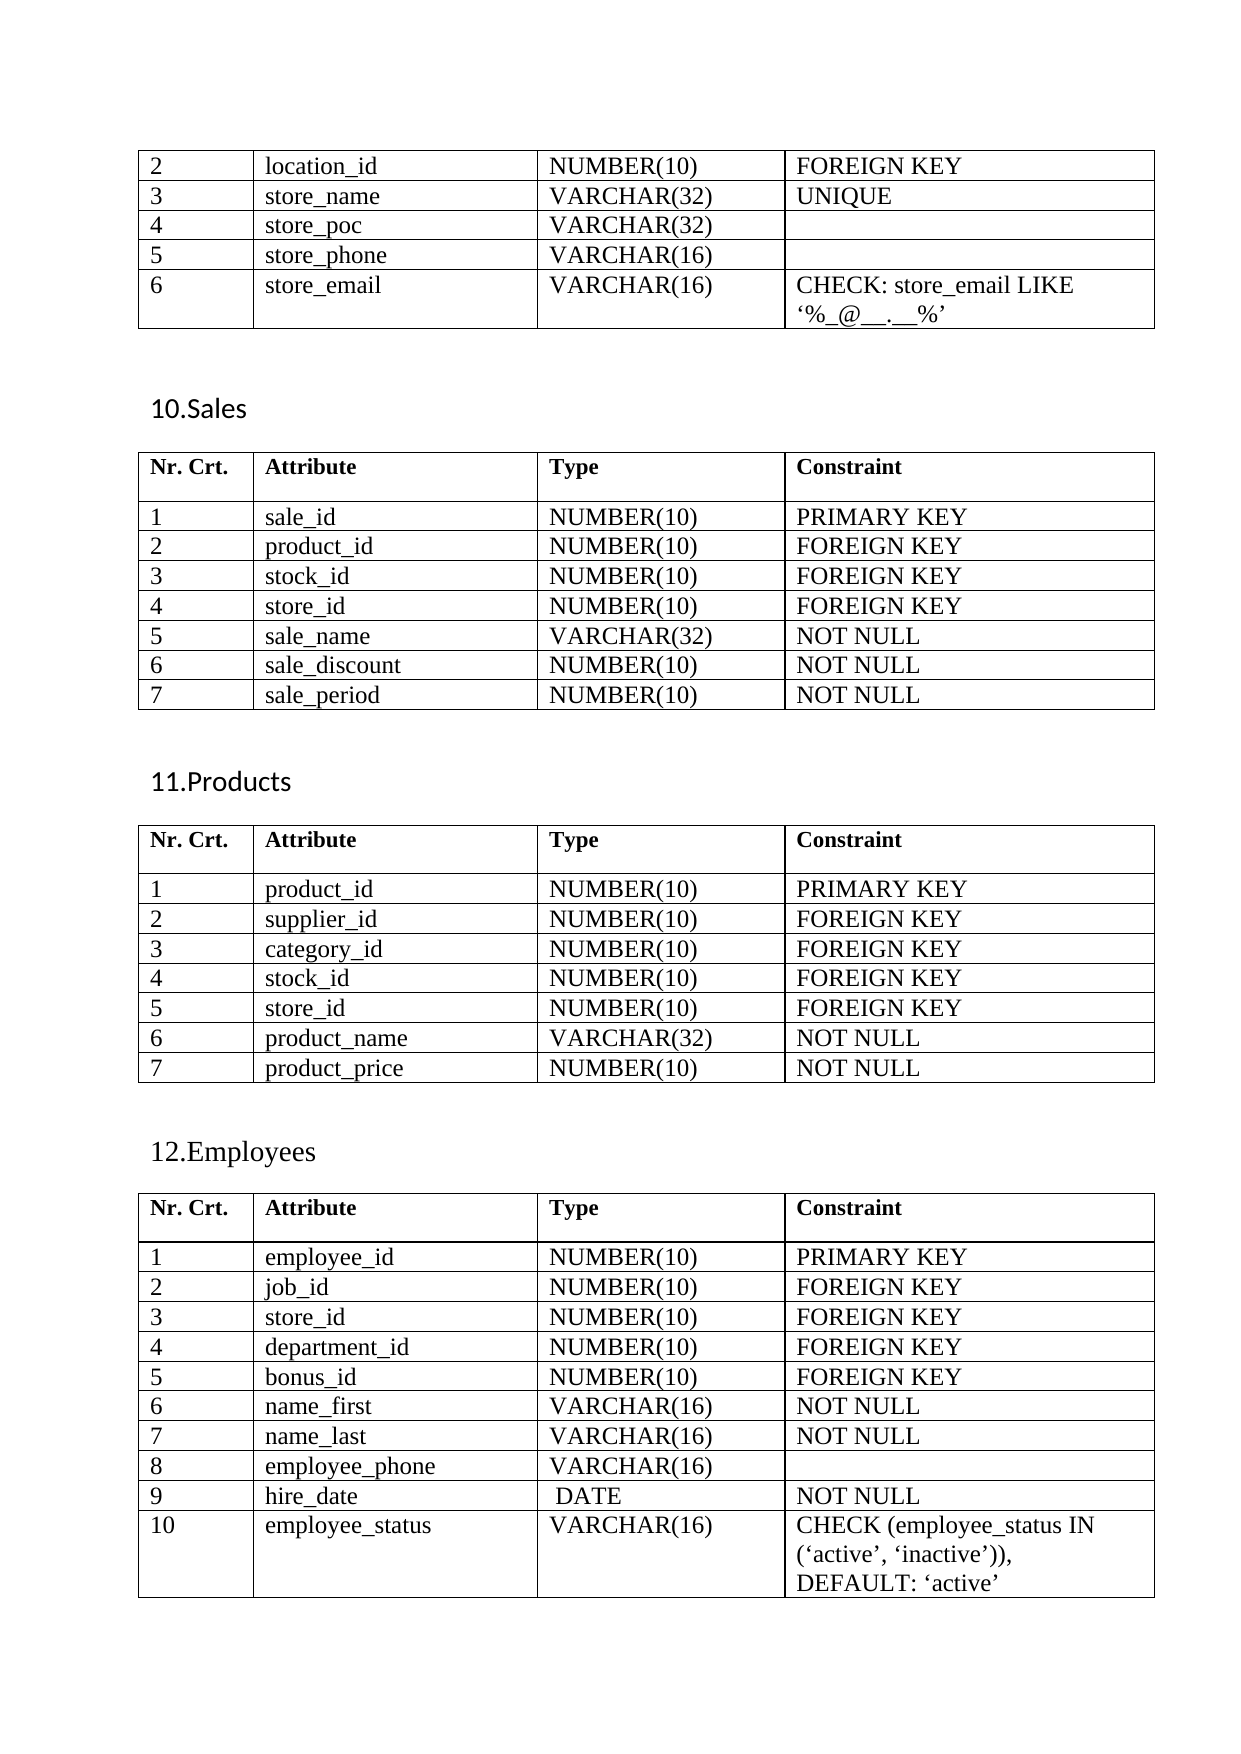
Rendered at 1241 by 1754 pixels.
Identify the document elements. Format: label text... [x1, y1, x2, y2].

table_cell sale_discount [254, 651, 537, 679]
table_cell 1 [139, 1243, 253, 1271]
table_cell stock_id [254, 964, 537, 992]
table_cell job_id [254, 1272, 537, 1301]
text 12.Employees [150, 1134, 1090, 1167]
table_header Nr. Crt. [139, 826, 253, 873]
table_cell FOREIGN KEY [786, 993, 1154, 1022]
table_cell 6 [139, 1391, 253, 1420]
table_cell FOREIGN KEY [786, 964, 1154, 992]
table_cell NUMBER(10) [538, 651, 784, 679]
table_header Attribute [254, 826, 537, 873]
table_cell NUMBER(10) [538, 1362, 784, 1390]
table_cell 7 [139, 680, 253, 709]
table_header Constraint [786, 826, 1154, 873]
table_header Attribute [254, 1194, 537, 1241]
table_cell NOT NULL [786, 1481, 1154, 1509]
table_cell hire_date [254, 1481, 537, 1509]
table_cell 5 [139, 240, 253, 269]
table_cell [786, 240, 1154, 269]
table_cell 3 [139, 934, 253, 962]
table_cell 4 [139, 591, 253, 620]
table_cell 6 [139, 651, 253, 679]
table_cell NUMBER(10) [538, 1272, 784, 1301]
table_cell NUMBER(10) [538, 1332, 784, 1361]
table_cell PRIMARY KEY [786, 1243, 1154, 1271]
table_cell name_last [254, 1421, 537, 1450]
table_cell VARCHAR(16) [538, 1451, 784, 1480]
table_cell 3 [139, 181, 253, 209]
table_cell employee_status [254, 1511, 537, 1597]
table_cell 7 [139, 1053, 253, 1082]
table_cell NUMBER(10) [538, 531, 784, 560]
table_cell VARCHAR(16) [538, 270, 784, 328]
table_cell employee_id [254, 1243, 537, 1271]
table_header Type [538, 453, 784, 501]
table_cell FOREIGN KEY [786, 531, 1154, 560]
table_cell NUMBER(10) [538, 934, 784, 962]
table_cell NUMBER(10) [538, 964, 784, 992]
table_cell category_id [254, 934, 537, 962]
table_cell NUMBER(10) [538, 993, 784, 1022]
table_cell FOREIGN KEY [786, 1302, 1154, 1331]
table_cell NUMBER(10) [538, 904, 784, 933]
table_cell store_name [254, 181, 537, 209]
table_cell PRIMARY KEY [786, 874, 1154, 903]
table_cell supplier_id [254, 904, 537, 933]
table_cell store_phone [254, 240, 537, 269]
table_cell department_id [254, 1332, 537, 1361]
table_cell NOT NULL [786, 680, 1154, 709]
table_cell FOREIGN KEY [786, 561, 1154, 590]
table_cell UNIQUE [786, 181, 1154, 209]
table_cell FOREIGN KEY [786, 151, 1154, 180]
table_cell PRIMARY KEY [786, 502, 1154, 530]
table_cell store_id [254, 1302, 537, 1331]
table_cell VARCHAR(16) [538, 1511, 784, 1597]
table_cell VARCHAR(32) [538, 181, 784, 209]
table_cell 2 [139, 1272, 253, 1301]
table_cell product_id [254, 531, 537, 560]
table_cell 7 [139, 1421, 253, 1450]
table_cell store_id [254, 993, 537, 1022]
table_cell FOREIGN KEY [786, 1272, 1154, 1301]
table_cell 3 [139, 1302, 253, 1331]
table_cell NUMBER(10) [538, 591, 784, 620]
text 11.Products [150, 763, 1090, 799]
table_cell VARCHAR(32) [538, 211, 784, 239]
table_cell [786, 1451, 1154, 1480]
table_cell 8 [139, 1451, 253, 1480]
table_cell VARCHAR(32) [538, 621, 784, 649]
table_cell FOREIGN KEY [786, 934, 1154, 962]
table_cell store_id [254, 591, 537, 620]
table_cell 2 [139, 904, 253, 933]
table_cell NUMBER(10) [538, 1053, 784, 1082]
table_cell 5 [139, 993, 253, 1022]
table_cell sale_period [254, 680, 537, 709]
table_cell stock_id [254, 561, 537, 590]
table_cell NUMBER(10) [538, 561, 784, 590]
table_cell FOREIGN KEY [786, 1332, 1154, 1361]
table_header Nr. Crt. [139, 1194, 253, 1241]
table_cell NOT NULL [786, 1391, 1154, 1420]
table_cell 10 [139, 1511, 253, 1597]
table_cell 9 [139, 1481, 253, 1509]
table_cell FOREIGN KEY [786, 904, 1154, 933]
table_cell product_price [254, 1053, 537, 1082]
table_cell store_email [254, 270, 537, 328]
table_cell 4 [139, 1332, 253, 1361]
table_cell 4 [139, 964, 253, 992]
table_cell FOREIGN KEY [786, 591, 1154, 620]
table_cell NUMBER(10) [538, 1243, 784, 1271]
table_cell NOT NULL [786, 651, 1154, 679]
table_header Attribute [254, 453, 537, 501]
table_header Constraint [786, 1194, 1154, 1241]
table_cell name_first [254, 1391, 537, 1420]
table_cell 5 [139, 1362, 253, 1390]
table_cell 6 [139, 270, 253, 328]
table_cell NOT NULL [786, 1421, 1154, 1450]
table_cell VARCHAR(32) [538, 1023, 784, 1052]
table_cell 2 [139, 531, 253, 560]
table_cell NOT NULL [786, 1053, 1154, 1082]
table_cell FOREIGN KEY [786, 1362, 1154, 1390]
table_cell 4 [139, 211, 253, 239]
table_cell location_id [254, 151, 537, 180]
table_cell CHECK (employee_status IN (‘active’, ‘inactive’)), DEFAULT: ‘active’ [786, 1511, 1154, 1597]
table_cell 3 [139, 561, 253, 590]
table_cell 1 [139, 502, 253, 530]
table_cell 2 [139, 151, 253, 180]
table_cell NUMBER(10) [538, 1302, 784, 1331]
table_cell NUMBER(10) [538, 151, 784, 180]
table_cell CHECK: store_email LIKE ‘%_@__.__%’ [786, 270, 1154, 328]
table_cell NUMBER(10) [538, 874, 784, 903]
table_header Type [538, 826, 784, 873]
table_cell sale_name [254, 621, 537, 649]
table_header Type [538, 1194, 784, 1241]
table_header Constraint [786, 453, 1154, 501]
table_cell 6 [139, 1023, 253, 1052]
table_cell 1 [139, 874, 253, 903]
table_cell NOT NULL [786, 621, 1154, 649]
table_cell product_id [254, 874, 537, 903]
table_cell bonus_id [254, 1362, 537, 1390]
table_cell DATE [538, 1481, 784, 1509]
table_cell NUMBER(10) [538, 502, 784, 530]
table_cell employee_phone [254, 1451, 537, 1480]
text 10.Sales [150, 391, 1090, 426]
table_cell NOT NULL [786, 1023, 1154, 1052]
table_cell sale_id [254, 502, 537, 530]
table_header Nr. Crt. [139, 453, 253, 501]
table_cell VARCHAR(16) [538, 1421, 784, 1450]
table_cell product_name [254, 1023, 537, 1052]
table_cell VARCHAR(16) [538, 240, 784, 269]
table_cell VARCHAR(16) [538, 1391, 784, 1420]
table_cell NUMBER(10) [538, 680, 784, 709]
table_cell store_poc [254, 211, 537, 239]
table_cell 5 [139, 621, 253, 649]
table_cell [786, 211, 1154, 239]
